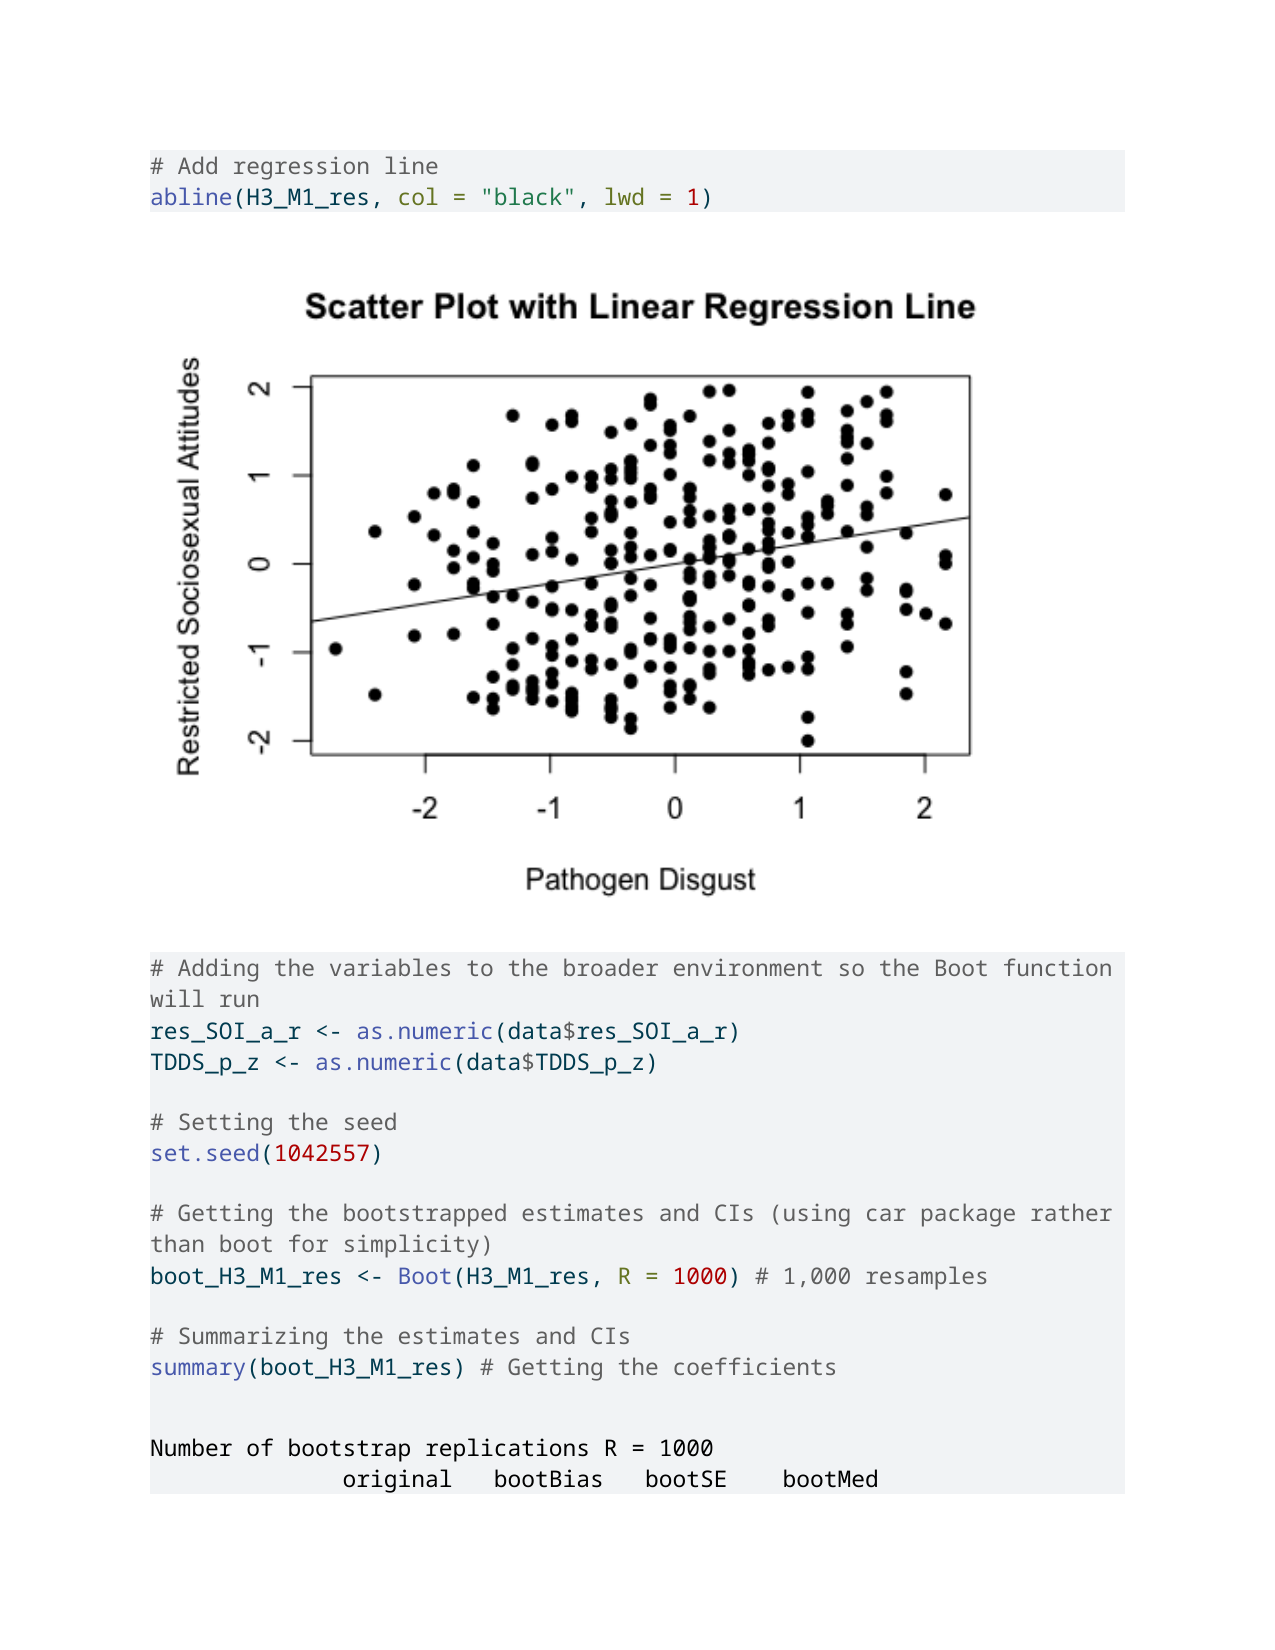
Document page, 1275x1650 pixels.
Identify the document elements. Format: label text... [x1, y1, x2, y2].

picture [168, 233, 1044, 934]
text # Adding the variables to the broader environment so the Boot function will run res_SOI_a_r <- as.numeric(data$res_SOI_a_r) TDDS_p_z <- as.numeric(data$TDDS_p_z) # Setting the seed set.seed(1042557) # Getting the bootstrapped estimates and CIs (using car package rather than boot for simplicity) boot_H3_M1_res <- Boot(H3_M1_res, R = 1000) # 1,000 resamples # Summarizing the estimates and CIs summary(boot_H3_M1_res) # Getting the coefficients [150, 952, 1125, 1382]
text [150, 1403, 1125, 1494]
